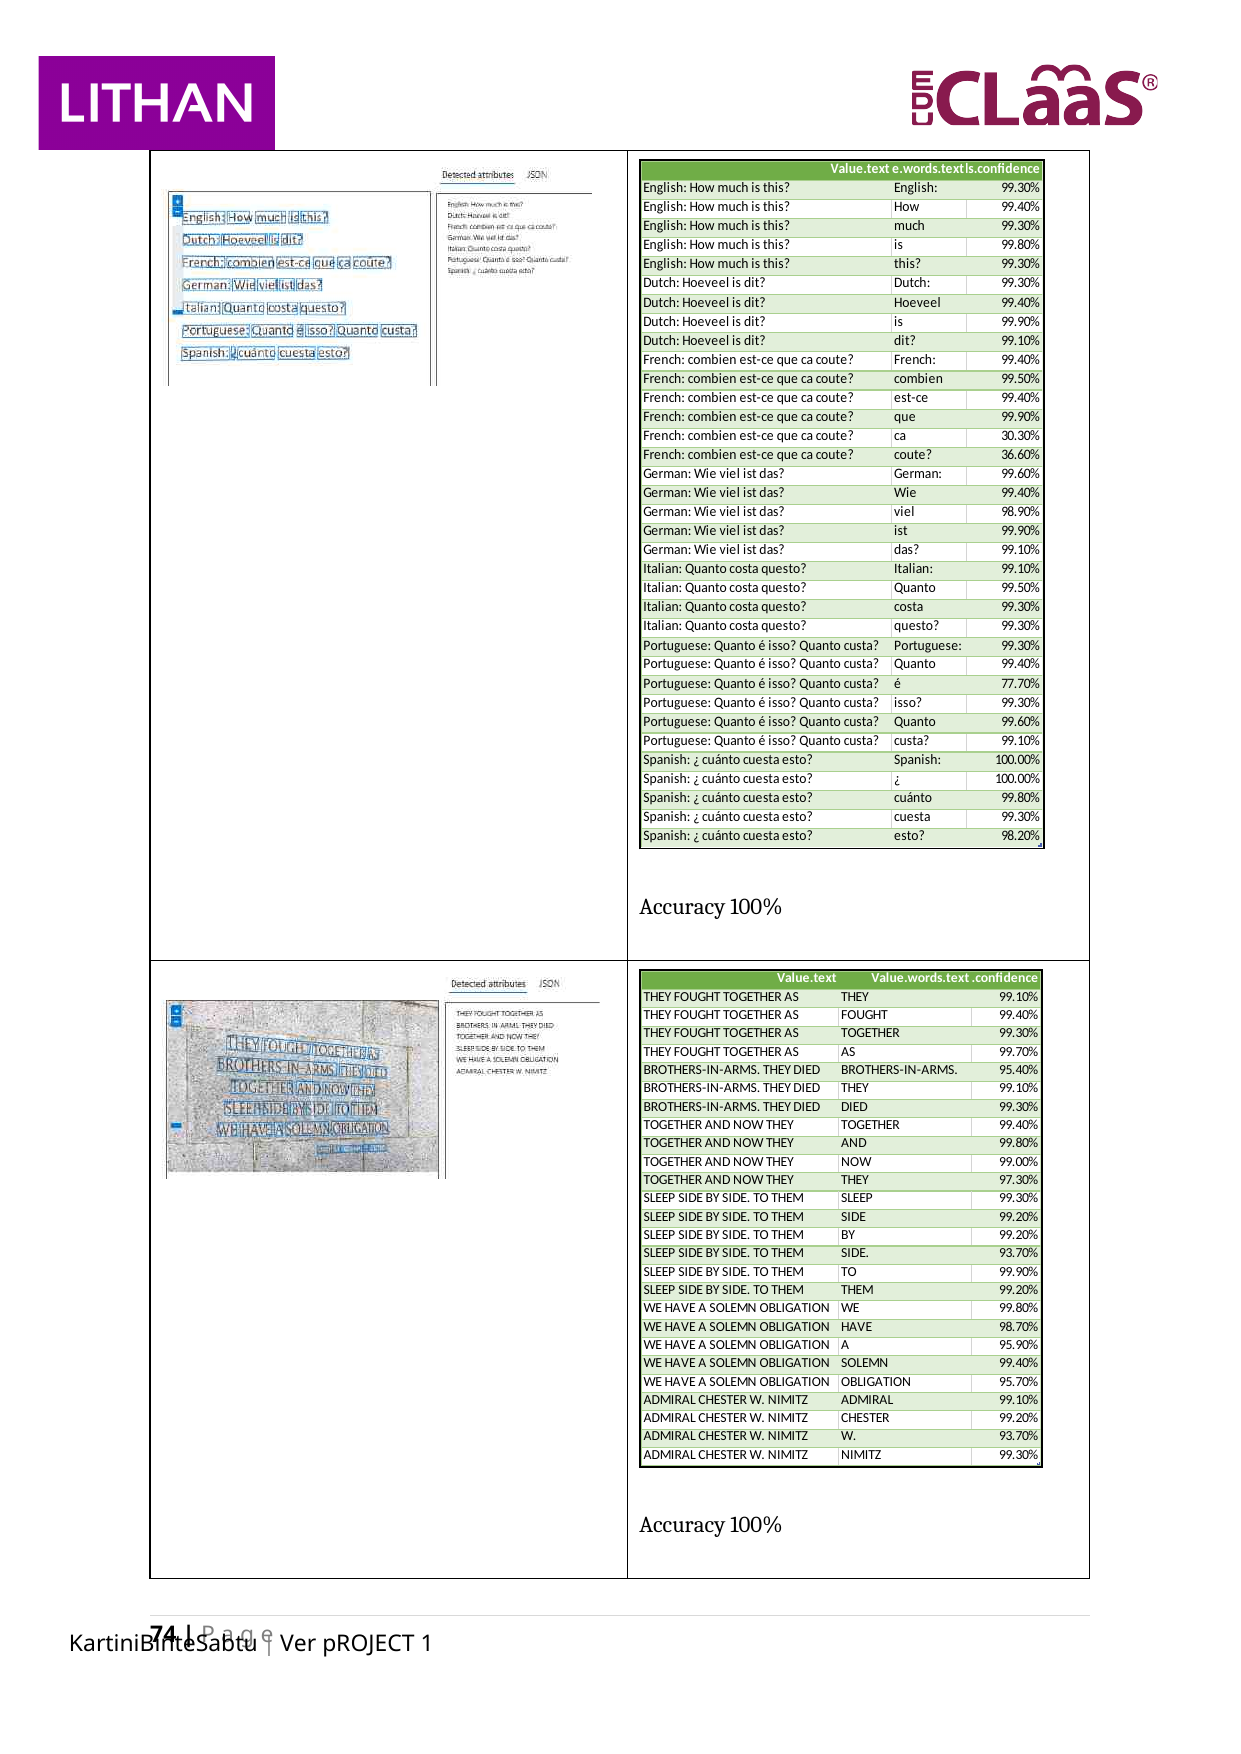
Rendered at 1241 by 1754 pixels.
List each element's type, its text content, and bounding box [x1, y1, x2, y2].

picture [911, 64, 1158, 126]
picture [38, 56, 275, 150]
picture [161, 969, 600, 1179]
table_cell [151, 961, 627, 1578]
table_cell Accuracy 100% [628, 961, 1089, 1578]
table_cell [151, 151, 627, 960]
table_cell Accuracy 100% [628, 151, 1089, 960]
picture [161, 159, 592, 386]
